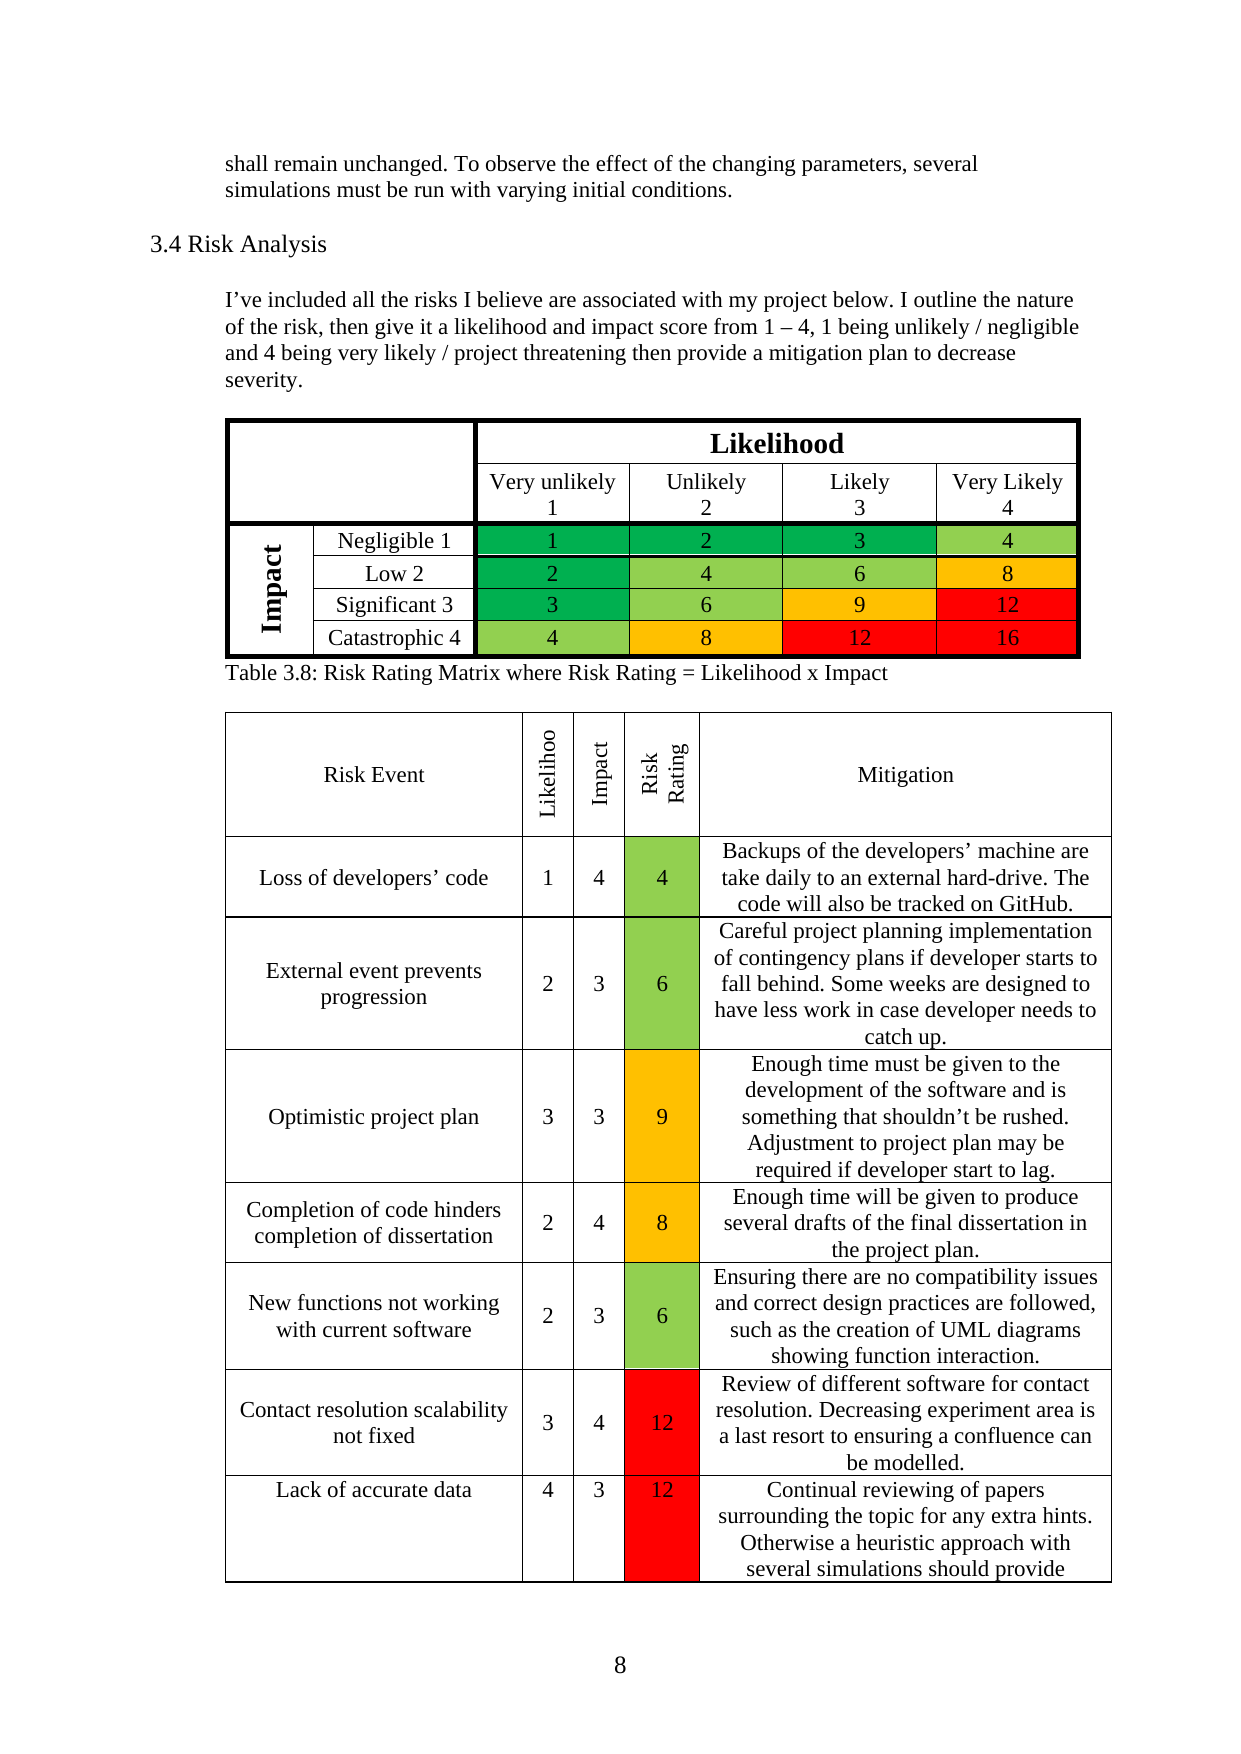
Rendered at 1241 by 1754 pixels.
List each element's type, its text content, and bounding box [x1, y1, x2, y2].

table_cell Significant 3 [314, 589, 473, 620]
table_cell External event prevents progression [226, 918, 522, 1049]
table_cell Unlikely 2 [630, 464, 782, 521]
table_header Risk Event [226, 713, 522, 836]
table_cell Completion of code hinders completion of dissertation [226, 1183, 522, 1262]
table_cell 3 [574, 1050, 624, 1182]
table_cell 9 [625, 1050, 699, 1182]
text then provide a mitigation plan to decrease severity [225, 287, 1090, 392]
table_cell Negligible 1 [314, 526, 473, 554]
table_cell Review of different software for contact resolution. Decreasing experiment area is a last resort to ensuring a confluence can be modelled. [700, 1370, 1111, 1475]
table_header Likelihood [523, 713, 573, 836]
table_cell 16 [937, 621, 1076, 654]
table_cell 12 [625, 1370, 699, 1475]
table_cell 3 [478, 589, 629, 620]
table_header Likelihood [478, 423, 1076, 463]
table_cell Contact resolution scalability not fixed [226, 1370, 522, 1475]
table_cell Very unlikely 1 [478, 464, 629, 521]
table_cell Enough time will be given to produce several drafts of the final dissertation in the project plan. [700, 1183, 1111, 1262]
table_header [230, 423, 473, 521]
table_cell 1 [478, 526, 629, 554]
table_header Risk Rating [625, 713, 699, 836]
table_cell 1 [523, 837, 573, 916]
table_cell 2 [478, 558, 629, 588]
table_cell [226, 1476, 522, 1581]
table_cell 6 [625, 1263, 699, 1368]
table_cell 2 [523, 1183, 573, 1262]
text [225, 150, 1090, 203]
table_cell 3 [523, 1370, 573, 1475]
table_cell 6 [783, 558, 936, 588]
table_cell New functions not working with current software [226, 1263, 522, 1368]
table_cell 3 [783, 526, 936, 554]
table_header Mitigation [700, 713, 1111, 836]
table_cell 3 [523, 1050, 573, 1182]
table_cell Likely 3 [783, 464, 936, 521]
table_cell Very Likely 4 [937, 464, 1076, 521]
table_cell 4 [574, 1183, 624, 1262]
table_cell 2 [523, 918, 573, 1049]
table_cell 12 [625, 1476, 699, 1581]
text 3.4 [150, 229, 1090, 258]
table_cell 4 [625, 837, 699, 916]
table_cell 3 [574, 1476, 624, 1581]
table_cell 4 [630, 558, 782, 588]
table_cell 9 [783, 589, 936, 620]
table_cell Impact [230, 526, 313, 654]
table_cell 4 [523, 1476, 573, 1581]
table_cell 3 [574, 918, 624, 1049]
table_cell Enough time must be given to the development of the software and is something that shouldn’t be rushed. Adjustment to project plan may be required if developer start to lag. [700, 1050, 1111, 1182]
table_cell Low 2 [314, 556, 473, 588]
table_cell 8 [630, 621, 782, 654]
table_cell Optimistic project plan [226, 1050, 522, 1182]
text Table 3.8: Risk Rating Matrix where Risk Rating = Likelihood x Impact [225, 659, 1090, 685]
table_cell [700, 1476, 1111, 1581]
table_cell Catastrophic 4 [314, 621, 473, 654]
table_cell 8 [937, 558, 1076, 588]
table_header Impact [574, 713, 624, 836]
table_cell Careful project planning implementation of contingency plans if developer starts to fall behind. Some weeks are designed to have less work in case developer needs to catch up. [700, 918, 1111, 1049]
table_cell 3 [574, 1263, 624, 1368]
table_cell 2 [523, 1263, 573, 1368]
table_cell Backups of the developers’ machine are take daily to an external hard-drive. The code will also be tracked on GitHub. [700, 837, 1111, 916]
table_cell 6 [625, 918, 699, 1049]
table_cell 4 [574, 1370, 624, 1475]
table_cell 8 [625, 1183, 699, 1262]
table_cell 12 [937, 589, 1076, 620]
table_cell 2 [630, 526, 782, 554]
table_cell 12 [783, 621, 936, 654]
table_cell 4 [937, 526, 1076, 554]
table_cell Loss of developers’ code [226, 837, 522, 916]
table_cell 4 [478, 621, 629, 654]
table_cell 4 [574, 837, 624, 916]
table_cell Ensuring there are no compatibility issues and correct design practices are followed, such as the creation of UML diagrams showing function interaction. [700, 1263, 1111, 1368]
table_cell 6 [630, 589, 782, 620]
